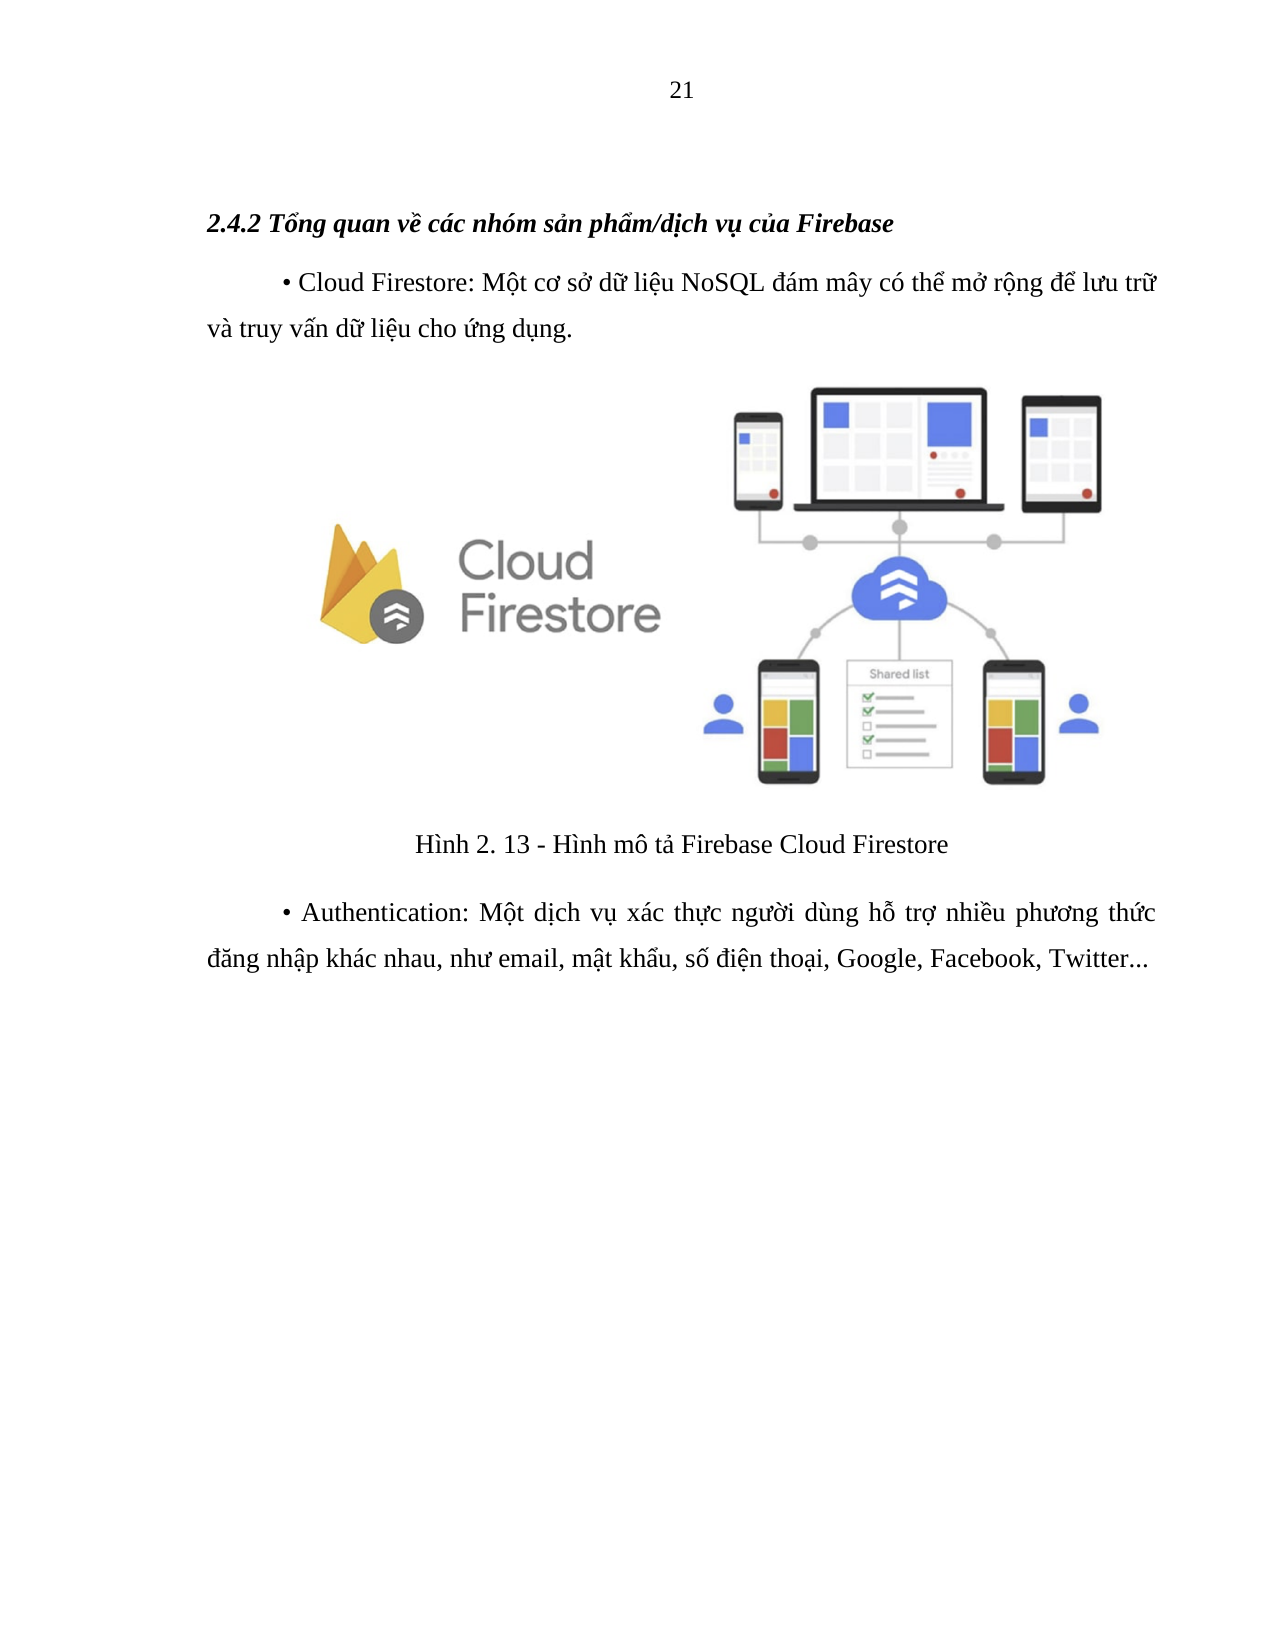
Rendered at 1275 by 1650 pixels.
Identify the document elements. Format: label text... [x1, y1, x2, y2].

text 2.4.2 Tổng quan về các nhóm sản phẩm/dịch vụ của Firebase [207, 207, 1157, 238]
picture [292, 371, 1147, 802]
text • Authentication: Một dịch vụ xác thực người dùng hỗ trợ nhiều phương thức đăng nhập khác nhau, như email, mật khẩu, số điện thoại, Google, Facebook, Twitter... [207, 896, 1157, 973]
text Hình 2. 13 - Hình mô tả Firebase Cloud Firestore [207, 828, 1157, 859]
text • Cloud Firestore: Một cơ sở dữ liệu NoSQL đám mây có thể mở rộng để lưu trữ và truy vấn dữ liệu cho ứng dụng. [207, 266, 1157, 344]
